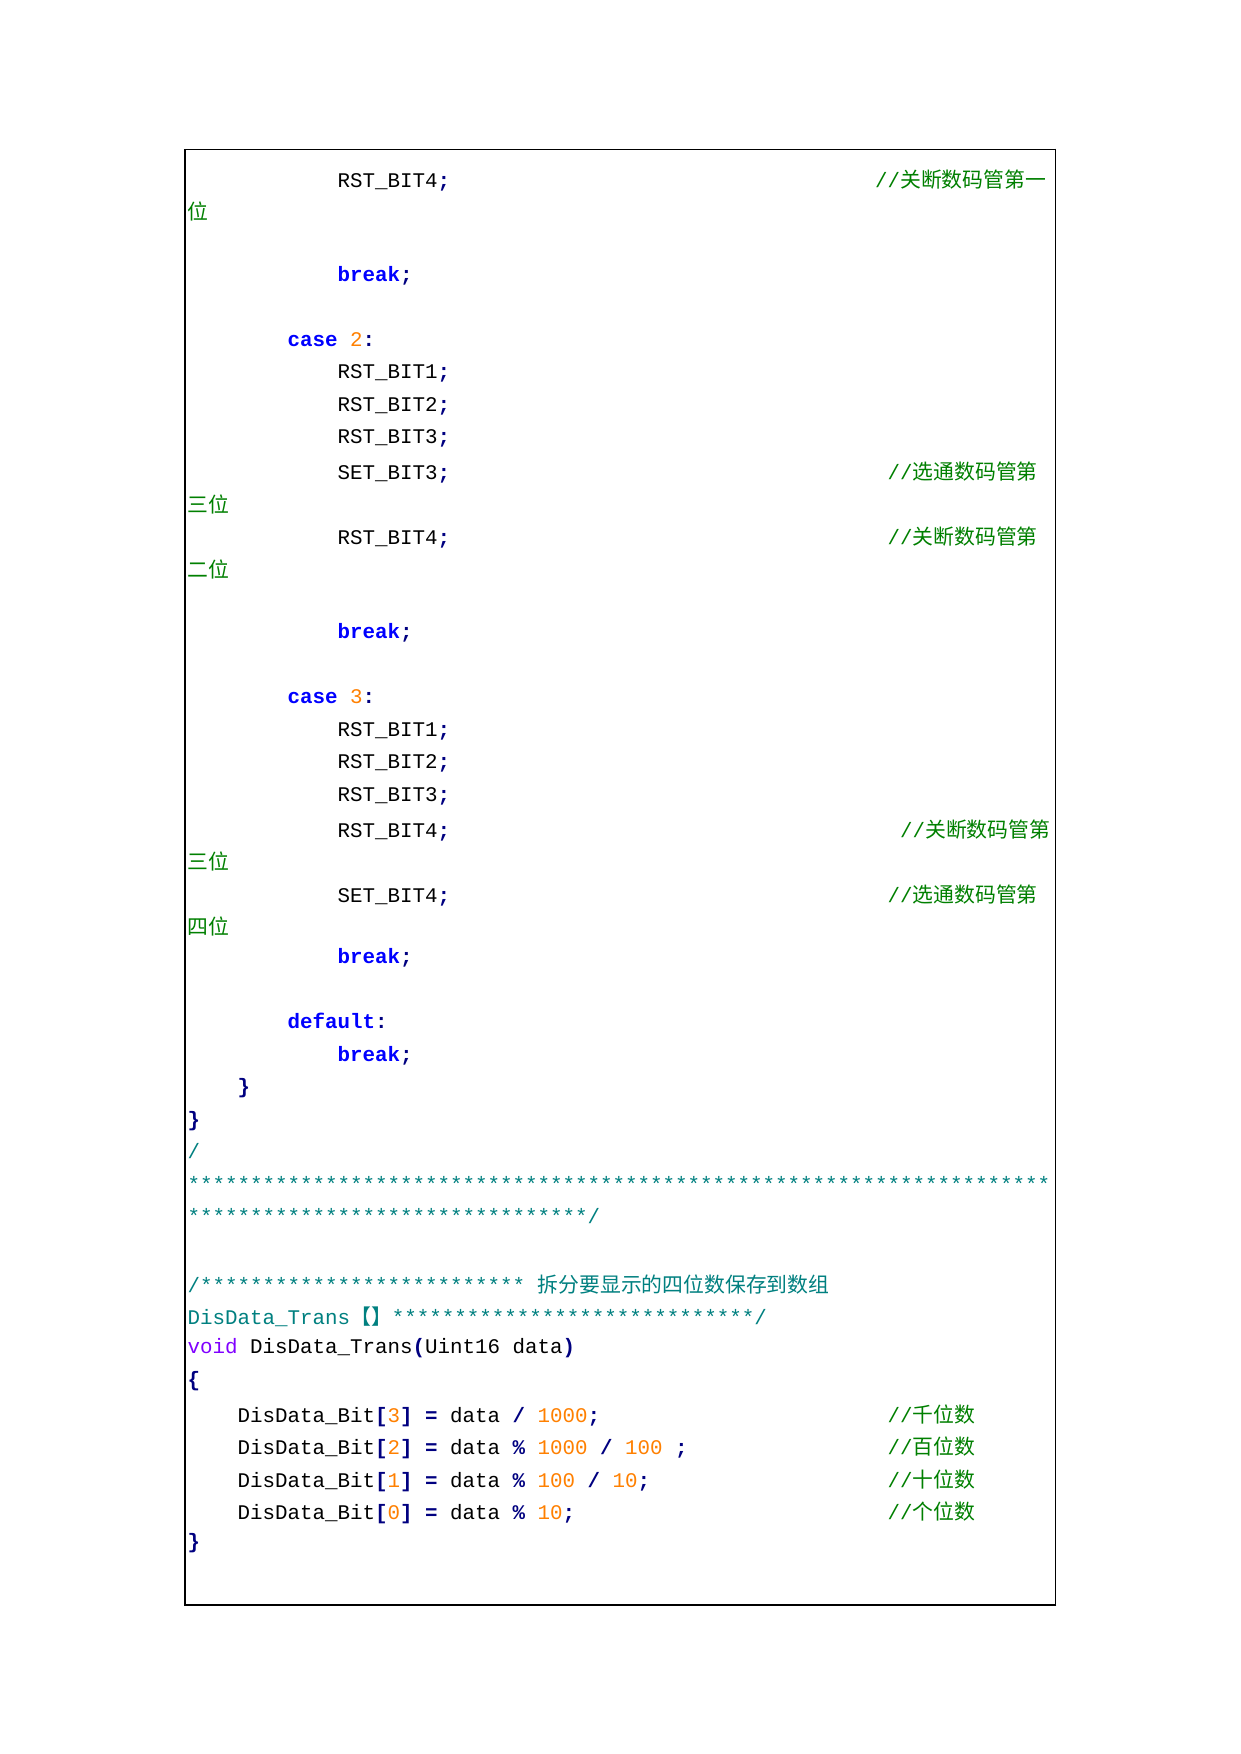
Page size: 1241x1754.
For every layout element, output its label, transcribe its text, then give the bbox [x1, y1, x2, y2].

text } [187, 1527, 1053, 1559]
text /*****************************************************************************************************/ [187, 1137, 1053, 1234]
text { [187, 1364, 1053, 1397]
text } [187, 1072, 1053, 1104]
text break; [187, 617, 1053, 649]
text break; [187, 1039, 1053, 1072]
text RST_BIT1; [187, 714, 1053, 747]
text } [187, 1104, 1053, 1137]
text RST_BIT2; [187, 747, 1053, 779]
text DisData_Bit[1] = data % 100 / 10; //十位数 [187, 1462, 1053, 1494]
text DisData_Bit[2] = data % 1000 / 100 ; //百位数 [187, 1429, 1053, 1462]
text DisData_Bit[3] = data / 1000; //千位数 [187, 1397, 1053, 1429]
text SET_BIT3; //选通数码管第三位 [187, 454, 1053, 519]
text RST_BIT3; [187, 422, 1053, 454]
text RST_BIT4; //关断数码管第一位 [187, 162, 1053, 227]
text RST_BIT2; [187, 389, 1053, 422]
text DisData_Bit[0] = data % 10; //个位数 [187, 1494, 1053, 1527]
text RST_BIT4; //关断数码管第三位 [187, 812, 1053, 877]
text case 3: [187, 682, 1053, 714]
text default: [187, 1007, 1053, 1039]
text break; [187, 259, 1053, 292]
text RST_BIT4; //关断数码管第二位 [187, 519, 1053, 584]
text void DisData_Trans(Uint16 data) [187, 1332, 1053, 1364]
text /************************** 拆分要显示的四位数保存到数组DisData_Trans【】*****************************/ [187, 1267, 1053, 1332]
text break; [187, 942, 1053, 974]
text case 2: [187, 324, 1053, 357]
text RST_BIT1; [187, 357, 1053, 389]
text SET_BIT4; //选通数码管第四位 [187, 877, 1053, 942]
text RST_BIT3; [187, 779, 1053, 812]
